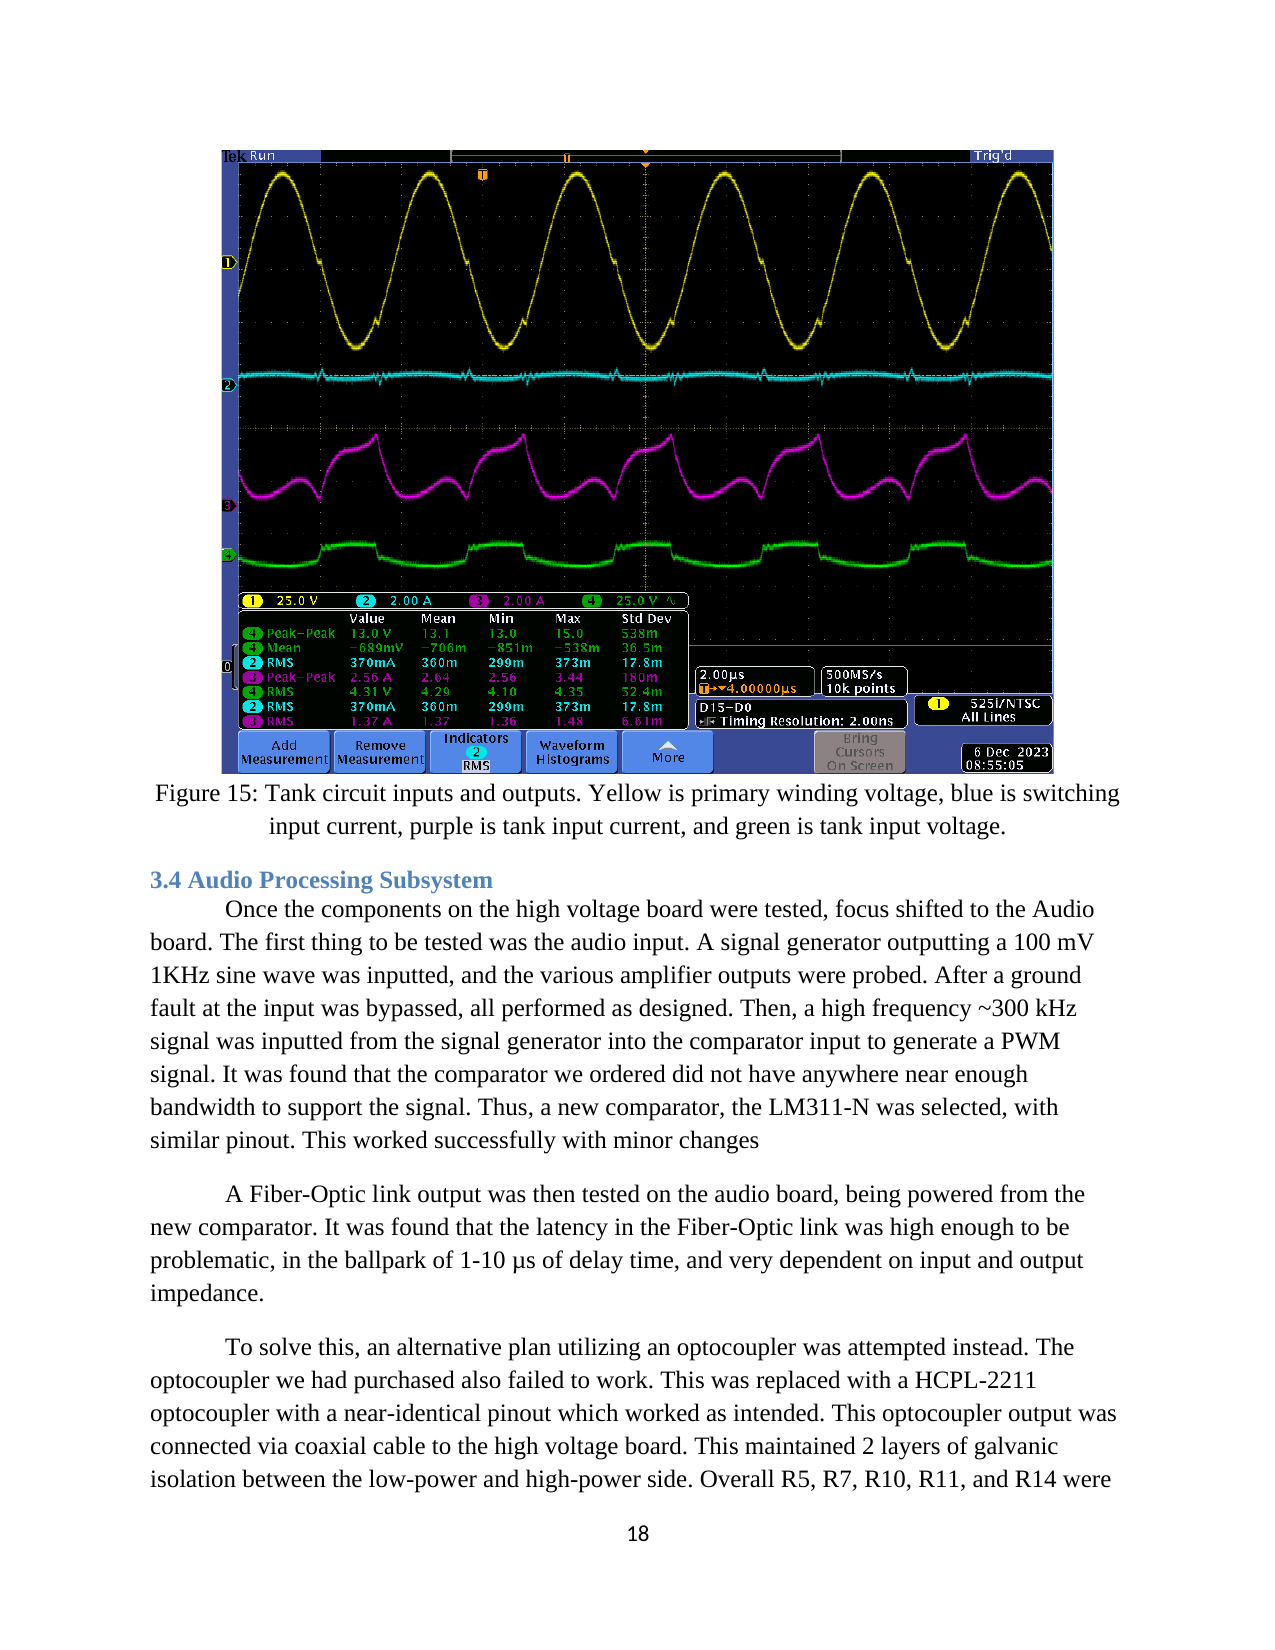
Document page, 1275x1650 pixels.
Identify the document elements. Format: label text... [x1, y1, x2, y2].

picture [221, 150, 1054, 774]
text Once the components on the high voltage board were tested, focus shifted to the Audio board. The first thing to be tested was the audio input. A signal generator outputting a 100 mV 1KHz sine wave was inputted, and the various amplifier outputs were probed. After a ground fault at the input was bypassed, all performed as designed. Then, a high frequency ~300 kHz signal was inputted from the signal generator into the comparator input to generate a PWM signal. It was found that the comparator we ordered did not have anywhere near enough bandwidth to support the signal. Thus, a new comparator, the LM311-N was selected, with similar pinout. This worked successfully with minor changes [150, 894, 1125, 1154]
subtitle 3.4 Audio Processing Subsystem [150, 865, 1125, 894]
text Figure 15: Tank circuit inputs and outputs. Yellow is primary winding voltage, blue is switching input current, purple is tank input current, and green is tank input voltage. [150, 778, 1125, 840]
text A Fiber-Optic link output was then tested on the audio board, being powered from the new comparator. It was found that the latency in the Fiber-Optic link was high enough to be problematic, in the ballpark of 1-10 µs of delay time, and very dependent on input and output impedance. [150, 1179, 1125, 1307]
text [150, 1332, 1125, 1493]
